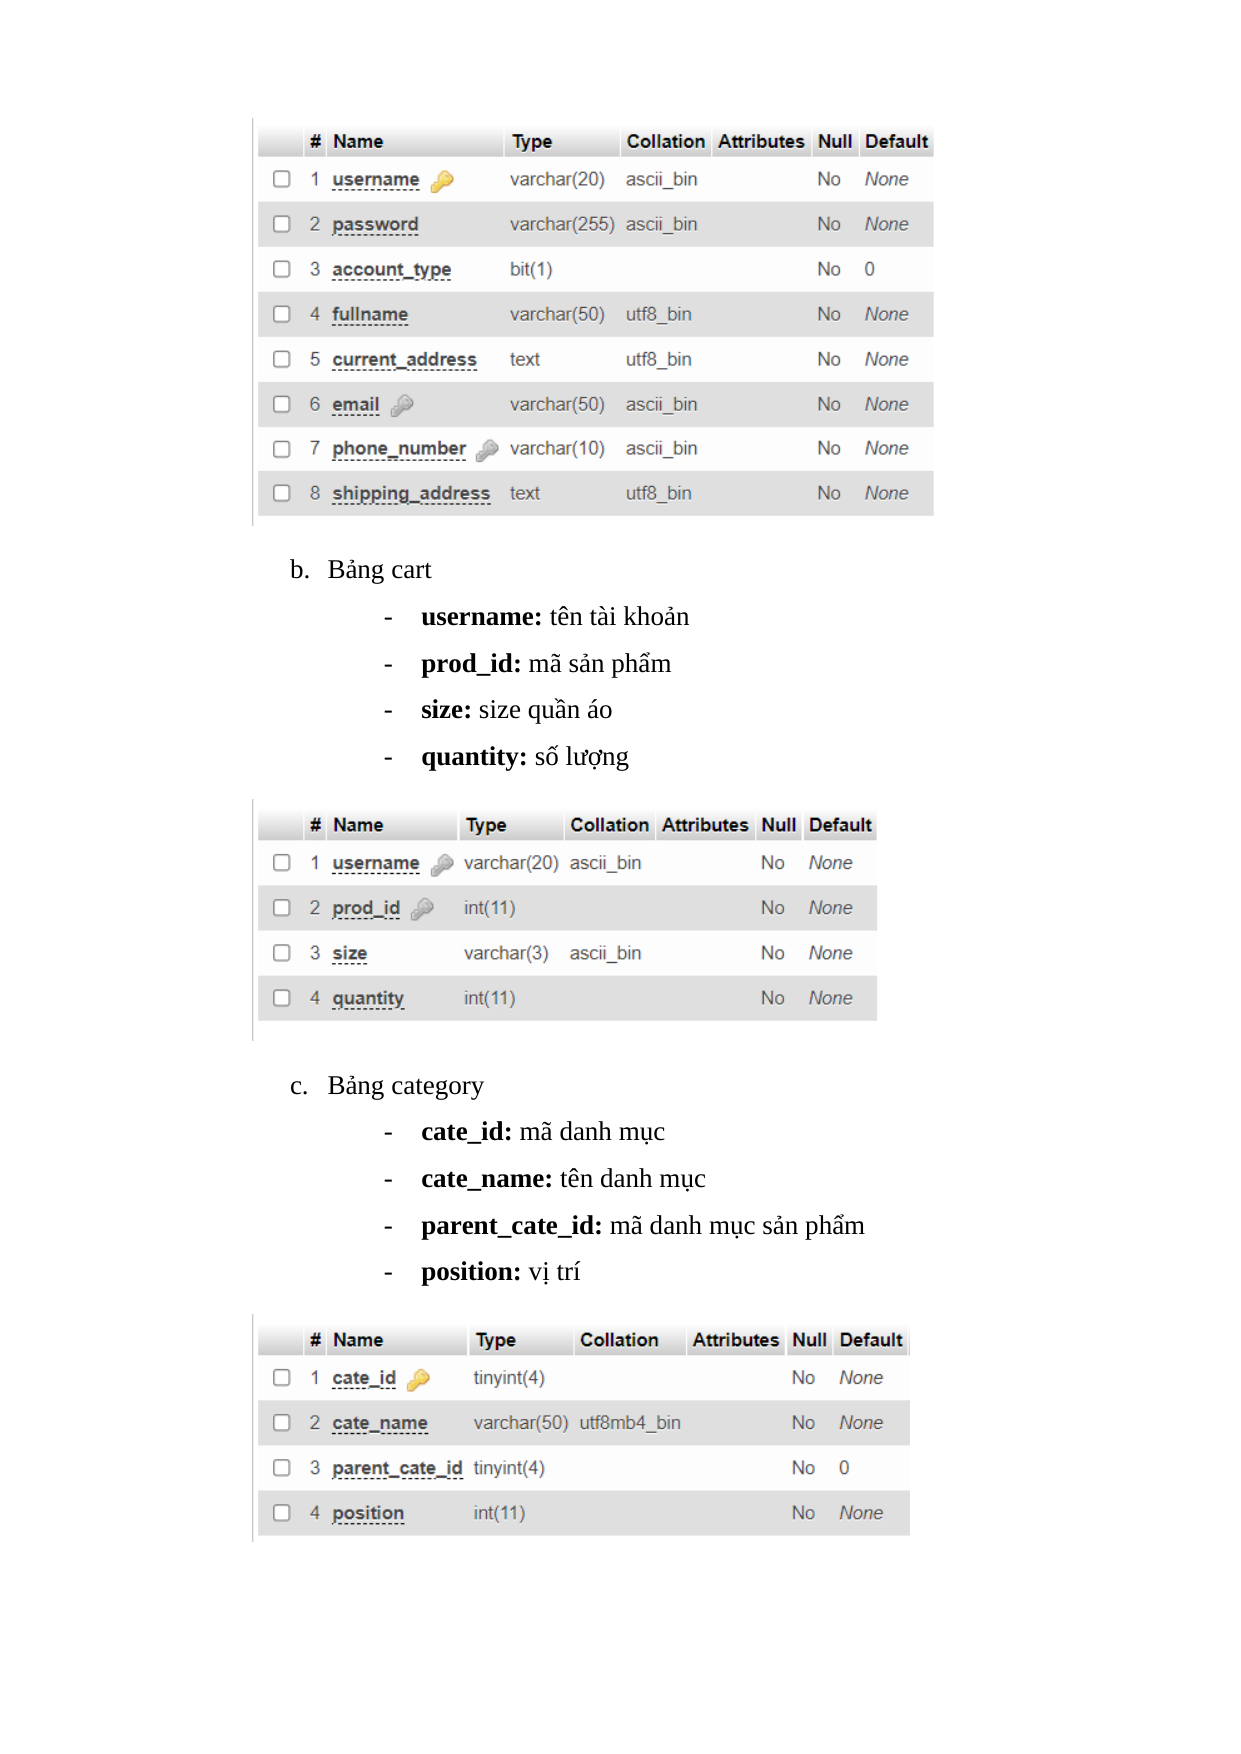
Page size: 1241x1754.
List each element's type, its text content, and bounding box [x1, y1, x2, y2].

list position: vị trí [383, 1255, 1063, 1287]
list Bảng category [290, 1069, 1063, 1100]
list parent_cate_id: mã danh mục sản phẩm [383, 1209, 1063, 1240]
list Bảng cart [290, 554, 1063, 585]
list cate_id: mã danh mục [383, 1115, 1063, 1147]
list quantity: số lượng [383, 740, 1063, 771]
picture [252, 1314, 910, 1542]
picture [252, 118, 934, 526]
picture [252, 799, 878, 1041]
list username: tên tài khoản [383, 600, 1063, 631]
list prod_id: mã sản phẩm [383, 647, 1063, 678]
list cate_name: tên danh mục [383, 1162, 1063, 1193]
list size: size quần áo [383, 694, 1063, 725]
